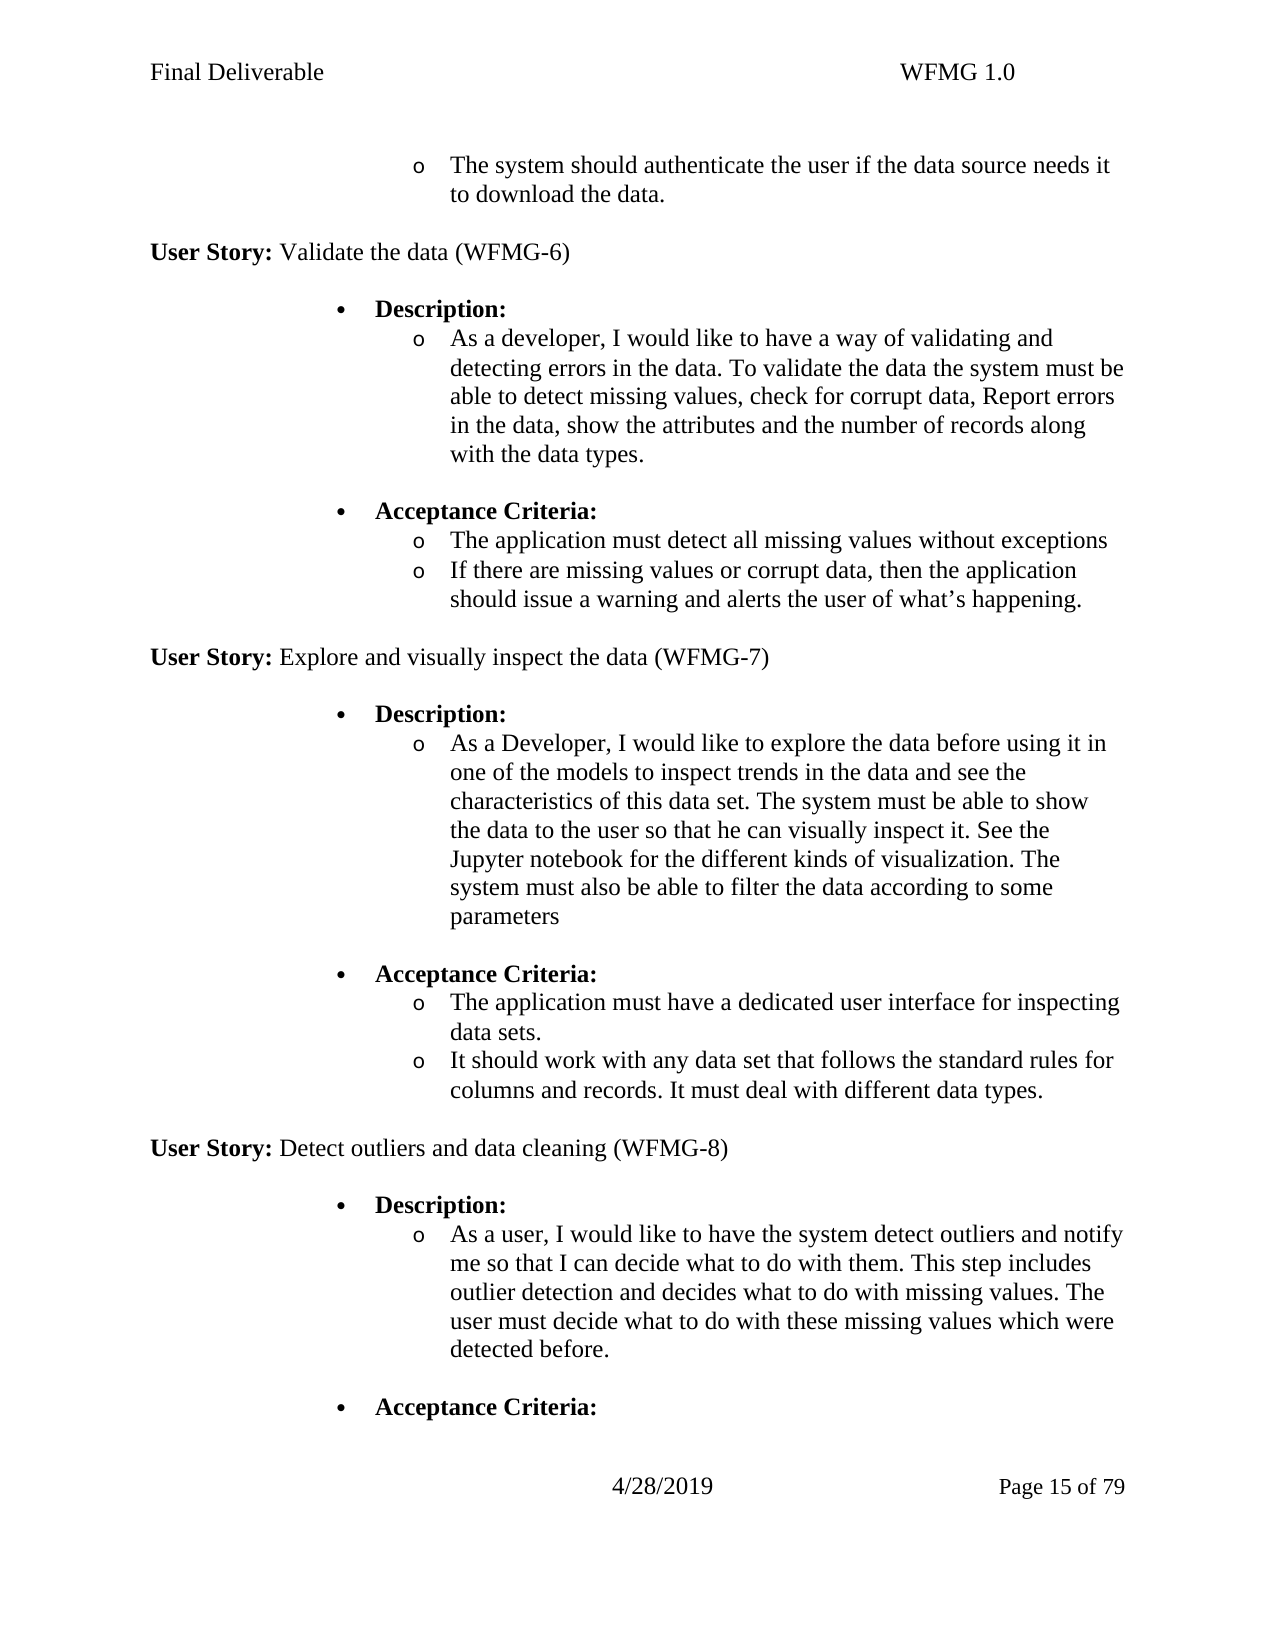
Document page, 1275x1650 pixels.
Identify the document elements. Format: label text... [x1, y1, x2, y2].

list Description: [337, 294, 1125, 323]
text User Story: Detect outliers and data cleaning (WFMG-8) [150, 1133, 1125, 1161]
list If there are missing values or corrupt data, then the application should issue a warning and alerts the user of what’s happening. [412, 555, 1125, 613]
text User Story: Validate the data (WFMG-6) [150, 237, 1125, 266]
list The application must detect all missing values without exceptions [412, 525, 1125, 555]
list It should work with any data set that follows the standard rules for columns and records. It must deal with different data types. [412, 1046, 1125, 1104]
list Description: [337, 699, 1125, 728]
list As a developer, I would like to have a way of validating and detecting errors in the data. To validate the data the system must be able to detect missing values, check for corrupt data, Report errors in the data, show the attributes and the number of records along with the data types. [412, 323, 1125, 468]
list Acceptance Criteria: [337, 496, 1125, 525]
list As a user, I would like to have the system detect outliers and notify me so that I can decide what to do with them. This step includes outlier detection and decides what to do with missing values. The user must decide what to do with these missing values which were detected before. [412, 1219, 1125, 1363]
text User Story: Explore and visually inspect the data (WFMG-7) [150, 642, 1125, 670]
list The system should authenticate the user if the data source needs it to download the data. [412, 150, 1125, 208]
list The application must have a dedicated user interface for inspecting data sets. [412, 987, 1125, 1046]
list As a Developer, I would like to explore the data before using it in one of the models to inspect trends in the data and see the characteristics of this data set. The system must be able to show the data to the user so that he can visually inspect it. See the Jupyter notebook for the different kinds of visualization. The system must also be able to filter the data according to some parameters [412, 728, 1125, 930]
list Acceptance Criteria: [337, 1392, 1125, 1421]
list Description: [337, 1190, 1125, 1219]
list Acceptance Criteria: [337, 959, 1125, 987]
